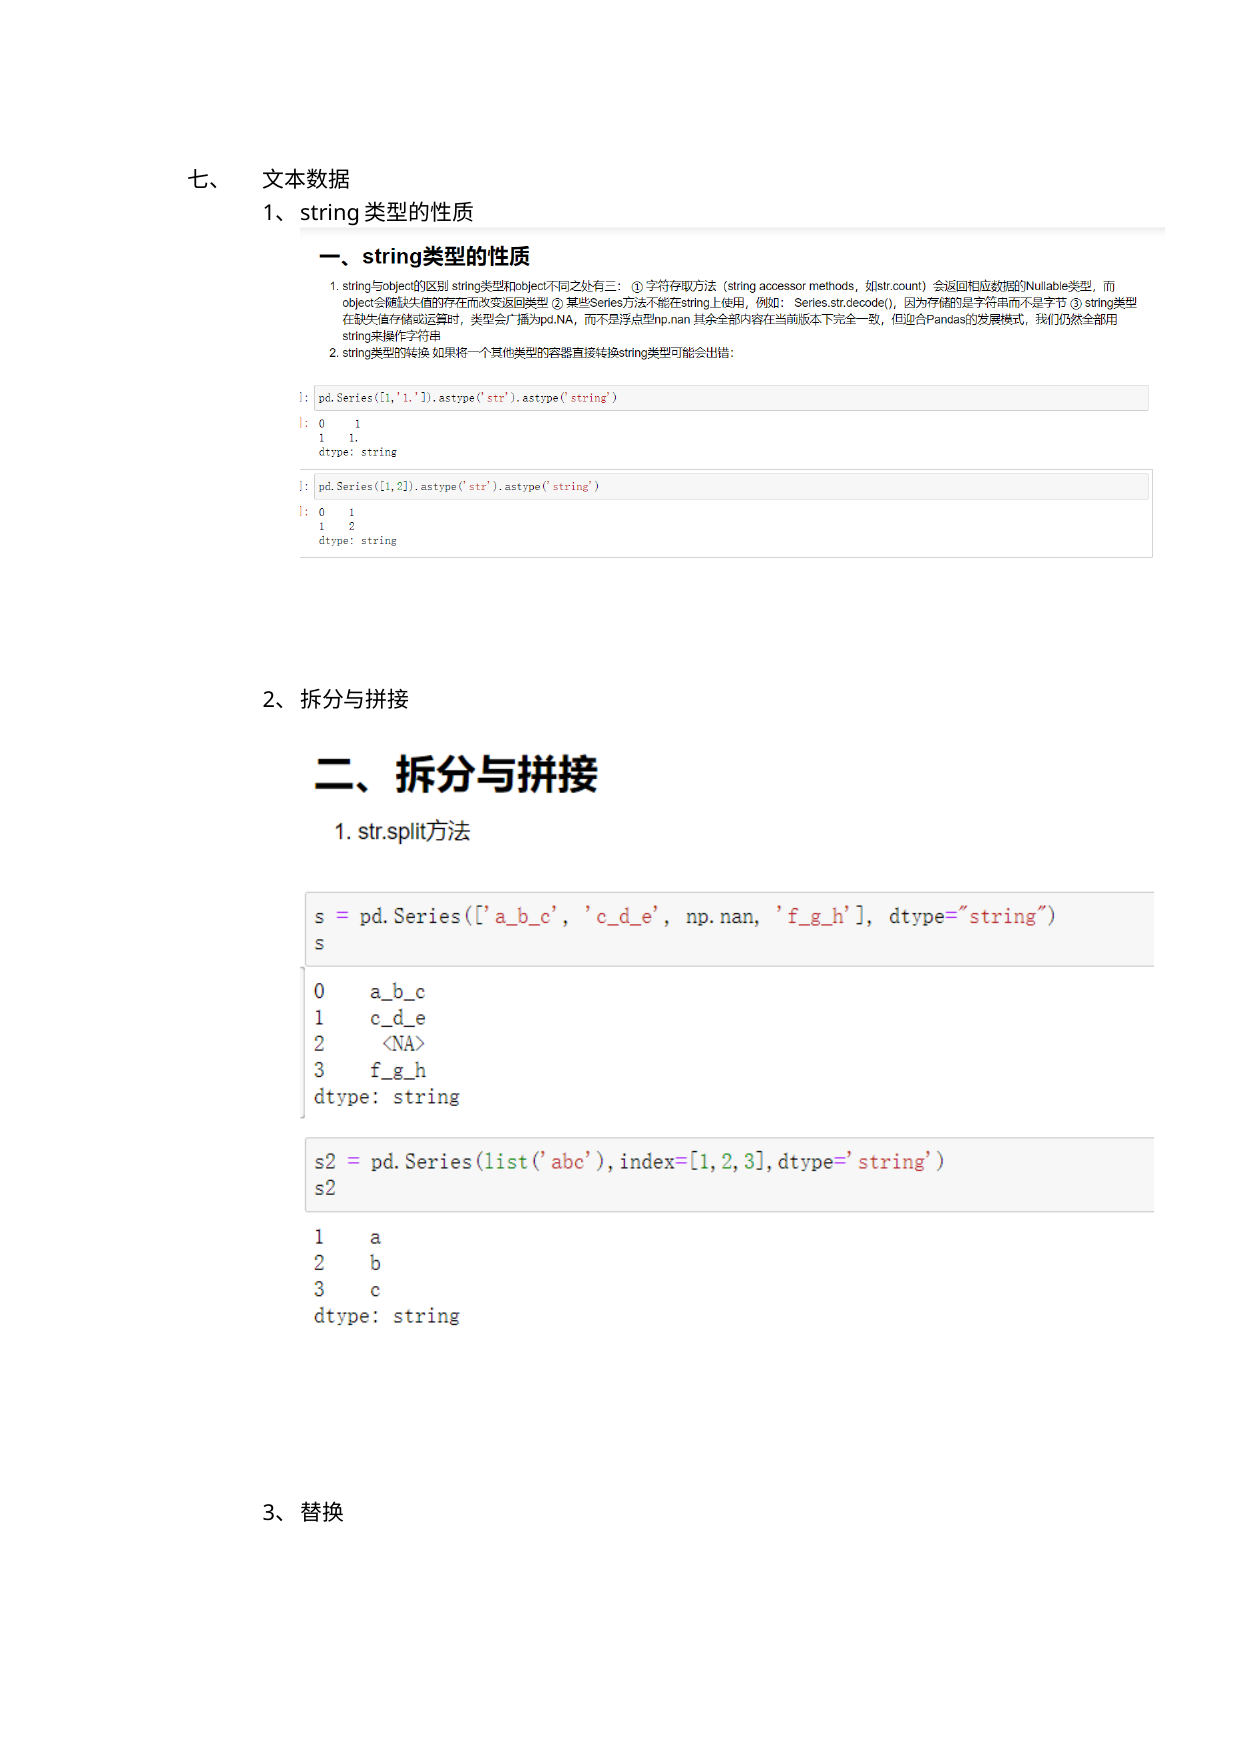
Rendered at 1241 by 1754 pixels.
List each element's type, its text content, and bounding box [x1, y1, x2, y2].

list string类型的性质 [262, 194, 1053, 227]
picture [300, 714, 1154, 1369]
list 文本数据 [187, 162, 1053, 194]
list 替换 [262, 1494, 1053, 1527]
picture [300, 227, 1166, 574]
list 拆分与拼接 [262, 682, 1053, 714]
